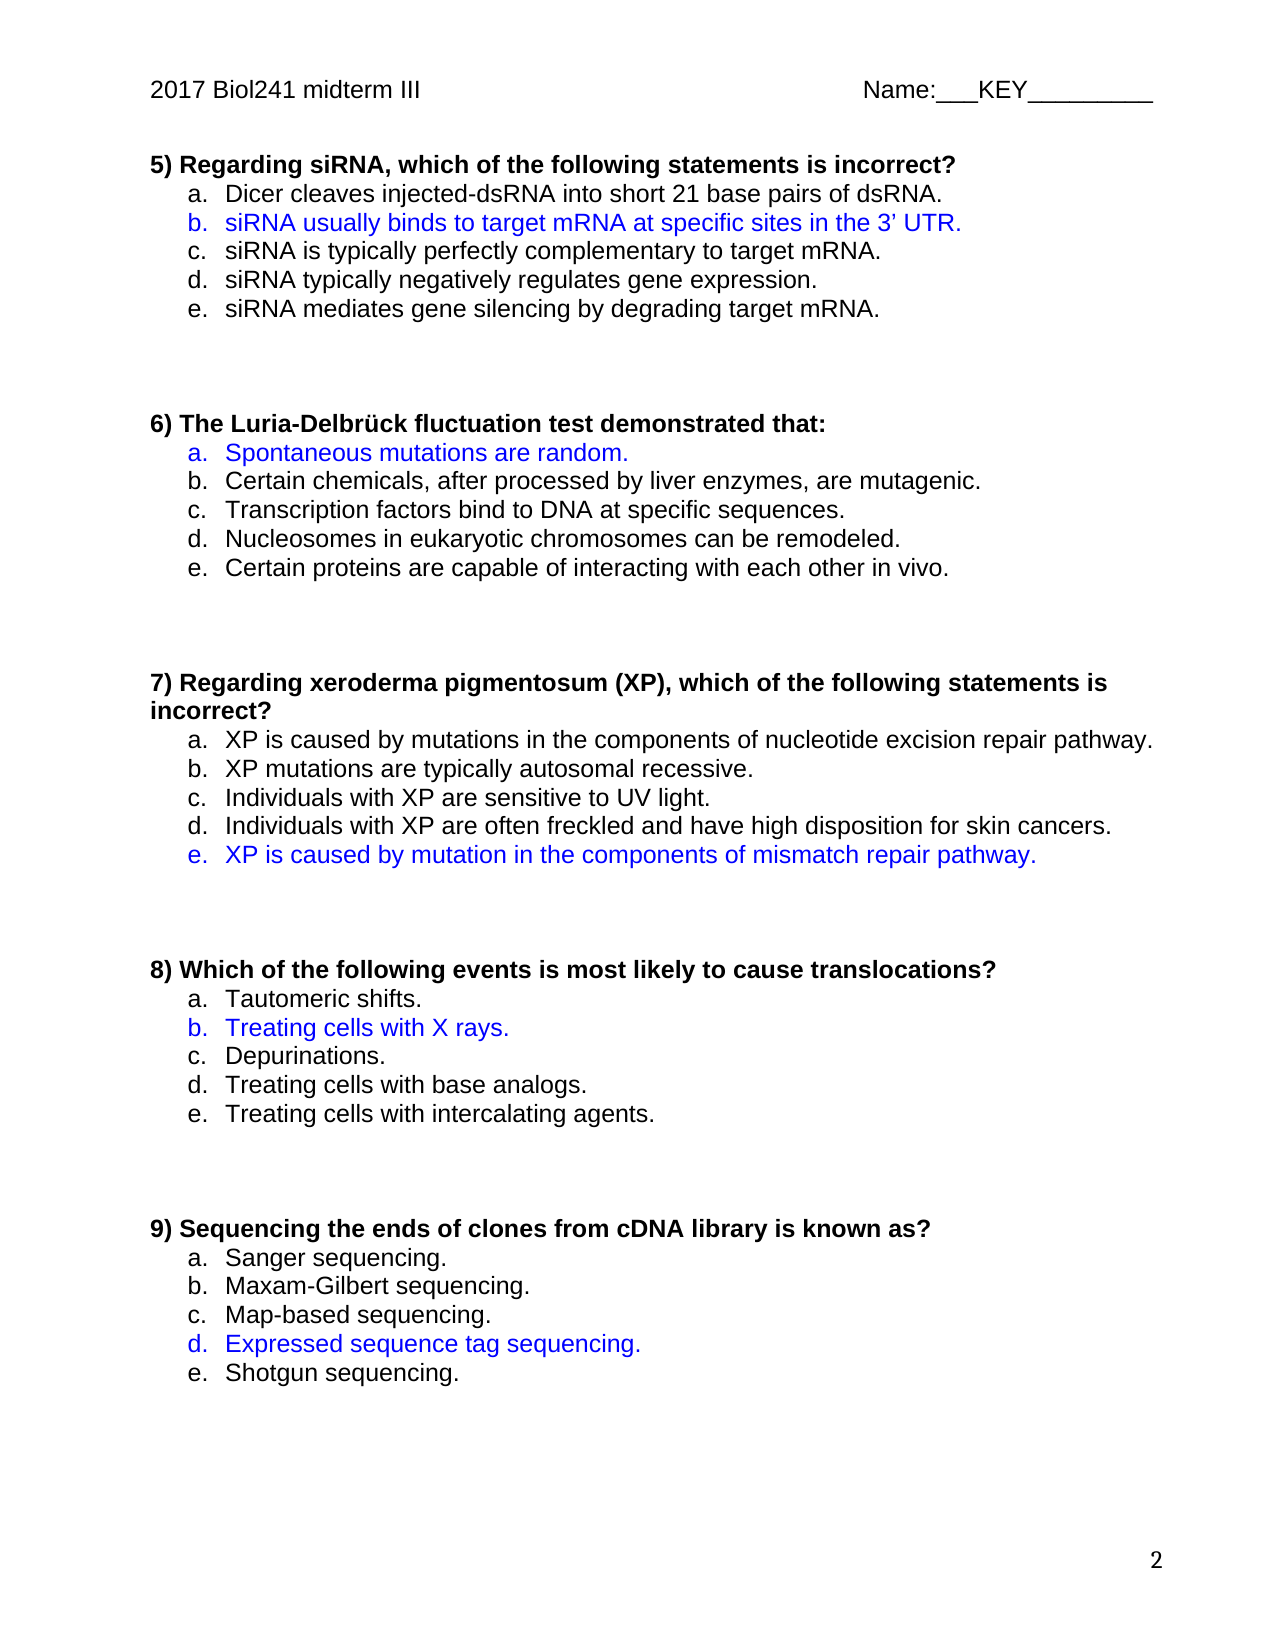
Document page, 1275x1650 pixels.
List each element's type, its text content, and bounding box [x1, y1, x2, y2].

list siRNA is typically perfectly complementary to target mRNA. [187, 236, 1162, 265]
list siRNA typically negatively regulates gene expression. [187, 265, 1162, 294]
list Sanger sequencing. [187, 1242, 1162, 1271]
list Nucleosomes in eukaryotic chromosomes can be remodeled. [187, 524, 1162, 552]
list Map-based sequencing. [187, 1300, 1162, 1329]
list Dicer cleaves injected-dsRNA into short 21 base pairs of dsRNA. [187, 179, 1162, 207]
list Expressed sequence tag sequencing. [187, 1329, 1162, 1357]
list Tautomeric shifts. [187, 984, 1162, 1012]
list Individuals with XP are often freckled and have high disposition for skin cancers. [187, 811, 1162, 840]
list Certain proteins are capable of interacting with each other in vivo. [187, 552, 1162, 581]
list Individuals with XP are sensitive to UV light. [187, 782, 1162, 811]
list Depurinations. [187, 1041, 1162, 1070]
list siRNA mediates gene silencing by degrading target mRNA. [187, 294, 1162, 322]
list XP mutations are typically autosomal recessive. [187, 754, 1162, 782]
list Treating cells with base analogs. [187, 1070, 1162, 1099]
list Certain chemicals, after processed by liver enzymes, are mutagenic. [187, 466, 1162, 495]
list XP is caused by mutation in the components of mismatch repair pathway. [187, 840, 1162, 869]
list Transcription factors bind to DNA at specific sequences. [187, 495, 1162, 524]
list Spontaneous mutations are random. [187, 437, 1162, 466]
list Maxam-Gilbert sequencing. [187, 1271, 1162, 1300]
list XP is caused by mutations in the components of nucleotide excision repair pathway. [187, 725, 1162, 754]
list Treating cells with intercalating agents. [187, 1099, 1162, 1127]
list Shotgun sequencing. [187, 1357, 1162, 1386]
text 5) Regarding siRNA, which of the following statements is incorrect? [150, 150, 1162, 179]
text 9) Sequencing the ends of clones from cDNA library is known as? [150, 1214, 1162, 1242]
text 8) Which of the following events is most likely to cause translocations? [150, 955, 1162, 984]
list siRNA usually binds to target mRNA at specific sites in the 3’ UTR. [187, 207, 1162, 236]
list Treating cells with X rays. [187, 1012, 1162, 1041]
text 7) Regarding xeroderma pigmentosum (XP), which of the following statements is incorrect? [150, 667, 1162, 725]
text 6) The Luria-Delbrück fluctuation test demonstrated that: [150, 409, 1162, 437]
